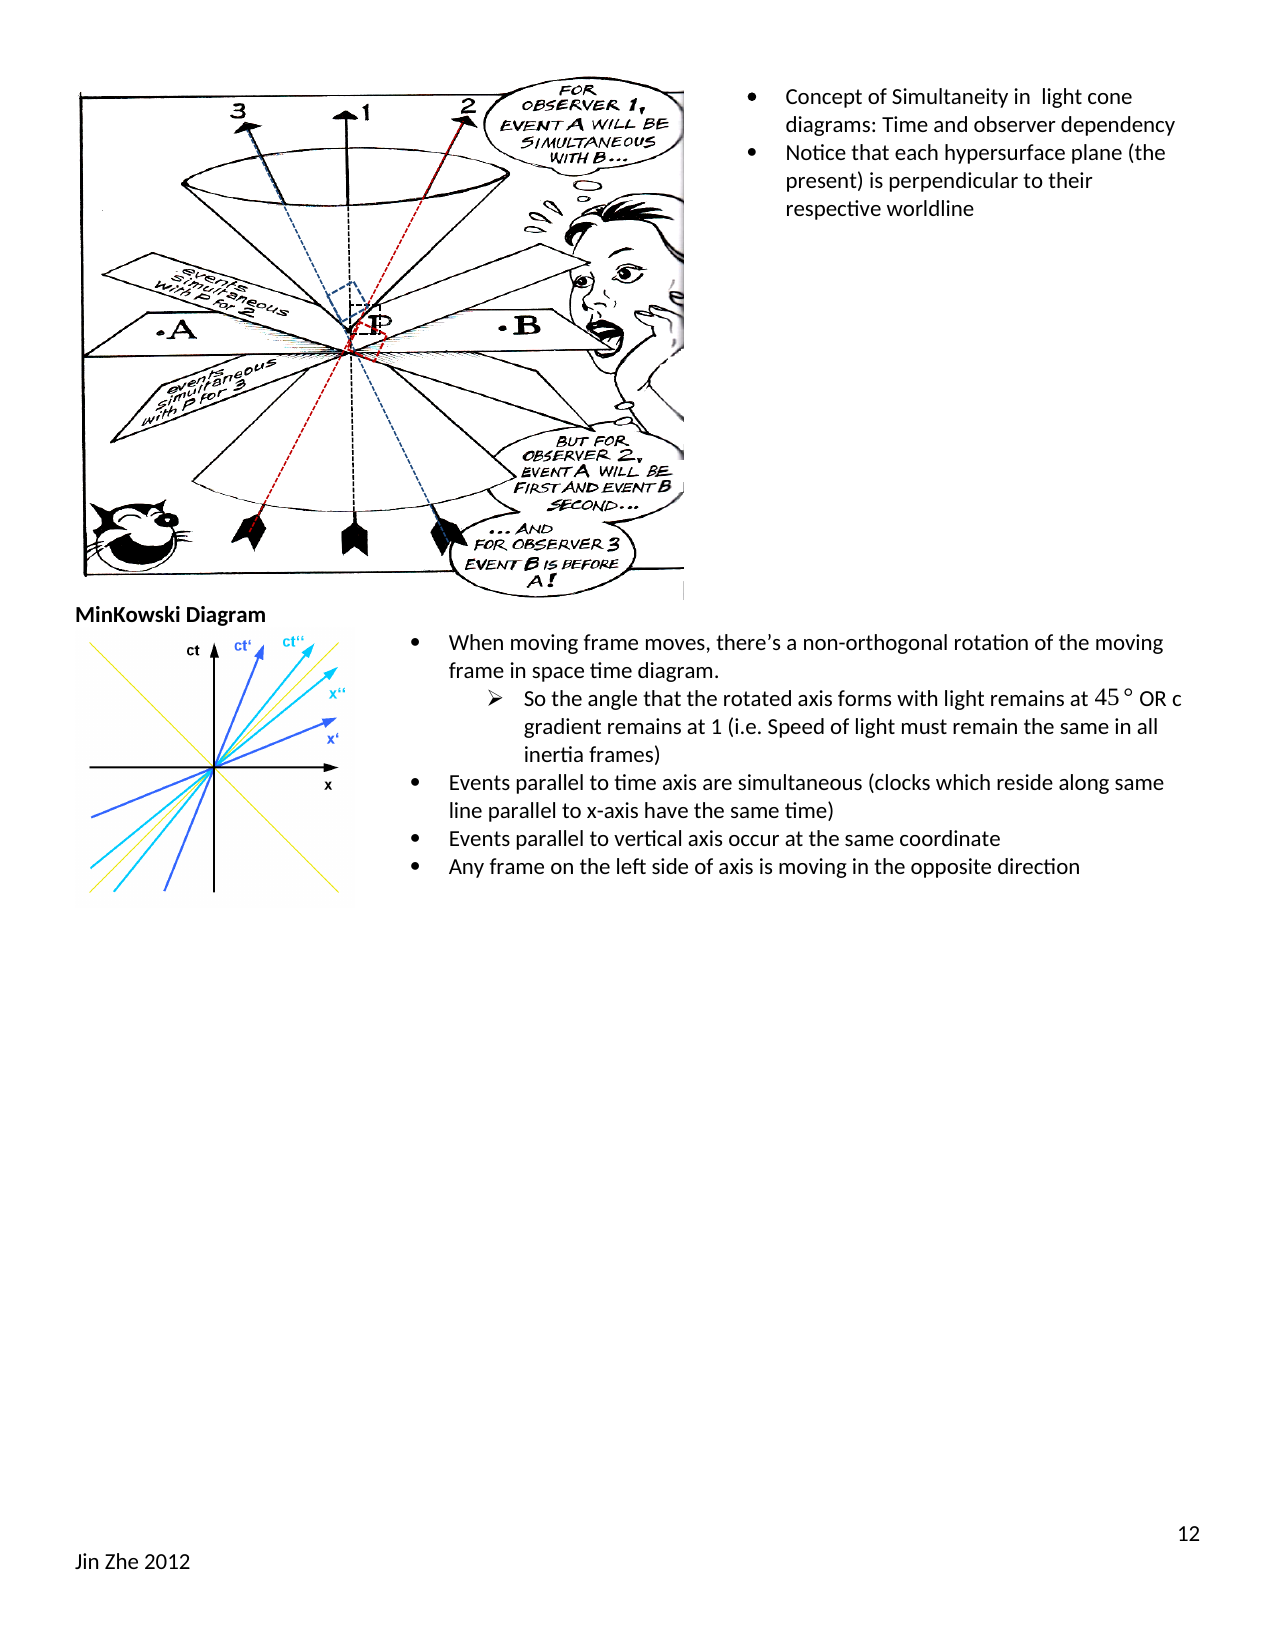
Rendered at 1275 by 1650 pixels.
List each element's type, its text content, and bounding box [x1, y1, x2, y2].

list Any frame on the left side of axis is moving in the opposite direction [355, 852, 1200, 880]
list Events parallel to time axis are simultaneous (clocks which reside along same line parallel to x-axis have the same time) [355, 768, 1200, 824]
list So the angle that the rotated axis forms with light remains at OR c gradient remains at 1 (i.e. Speed of light must remain the same in all inertia frames) [355, 684, 1200, 768]
text MinKowski Diagram [75, 600, 1200, 628]
list When moving frame moves, there’s a non-orthogonal rotation of the moving frame in space time diagram. [355, 628, 1200, 684]
list Events parallel to vertical axis occur at the same coordinate [355, 824, 1200, 852]
picture [75, 627, 355, 908]
